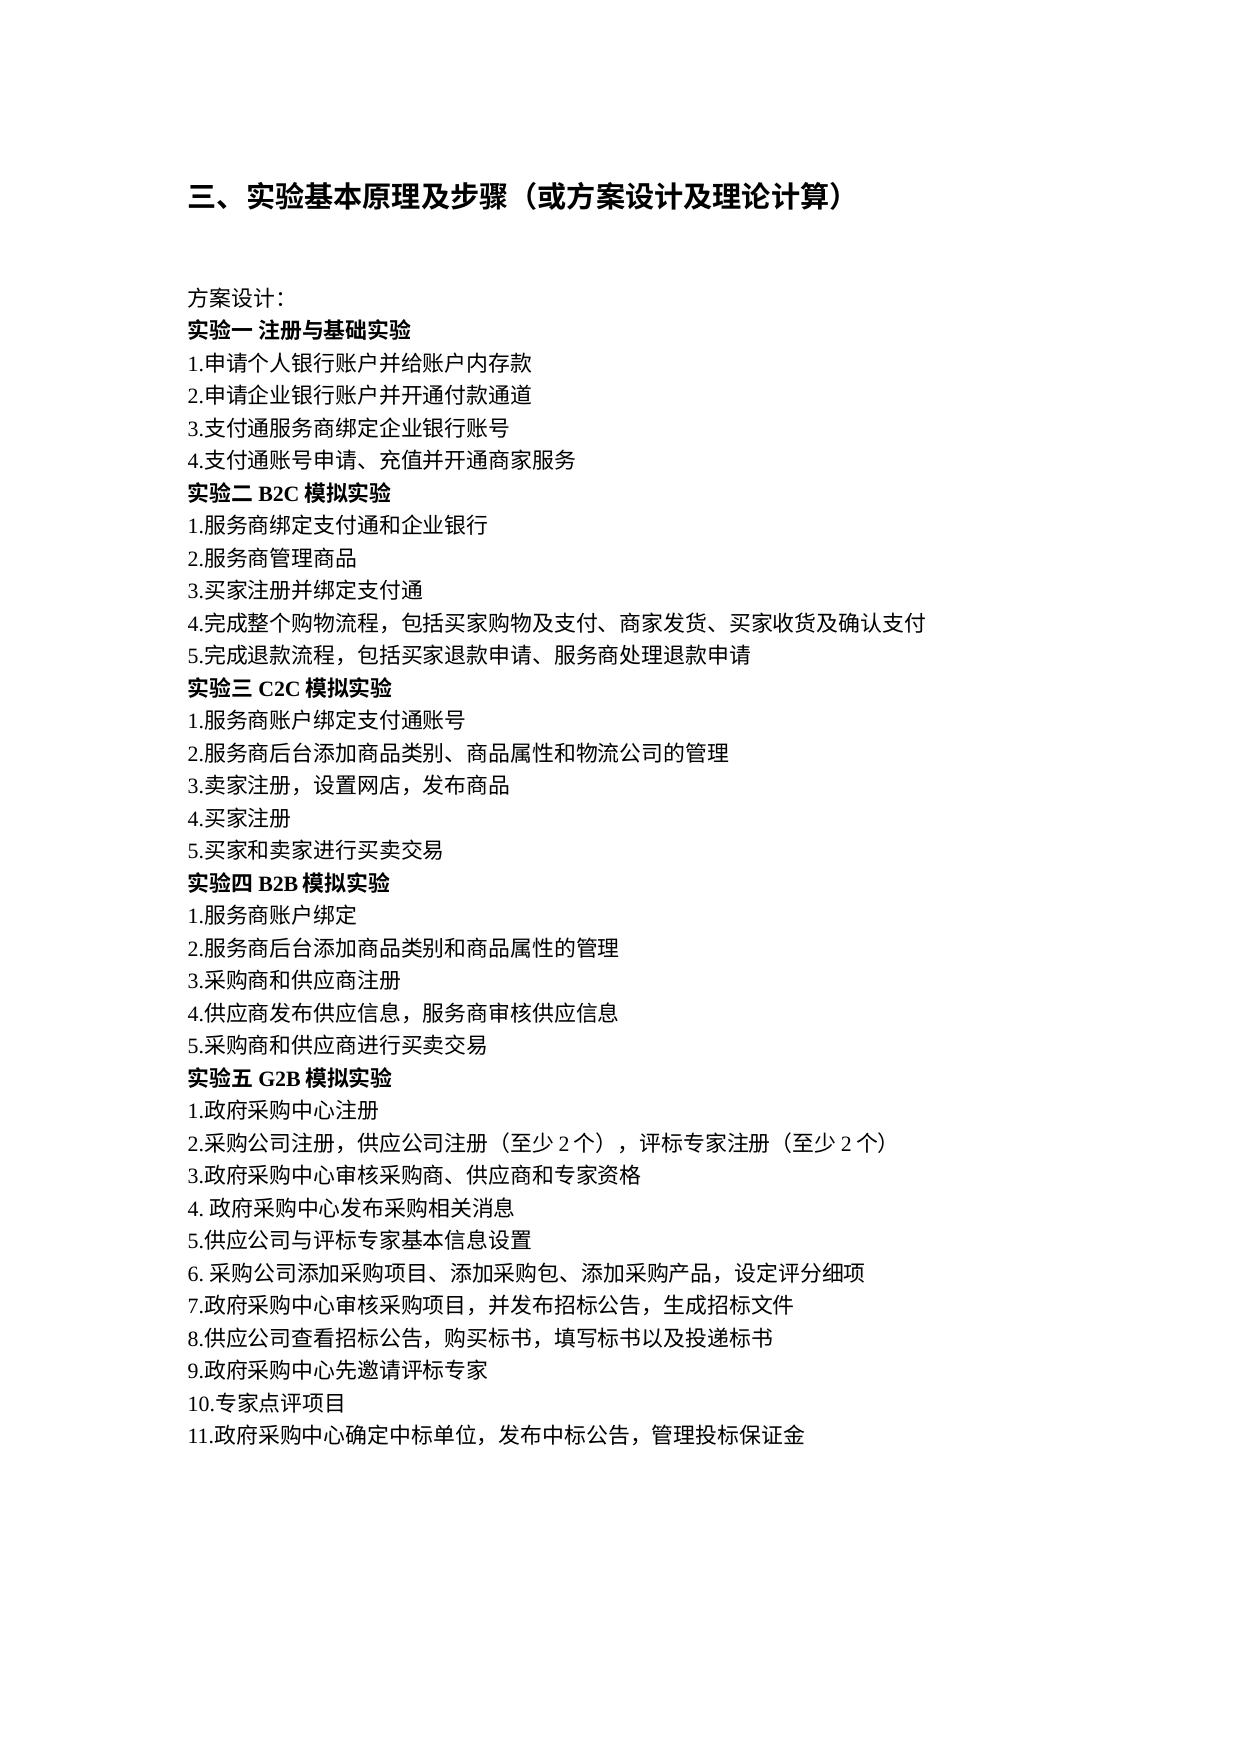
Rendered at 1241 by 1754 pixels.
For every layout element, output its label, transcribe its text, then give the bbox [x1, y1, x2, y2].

text 1.服务商账户绑定 [187, 898, 1053, 930]
text 3.采购商和供应商注册 [187, 963, 1053, 995]
text 5.买家和卖家进行买卖交易 [187, 833, 1053, 865]
text 2.申请企业银行账户并开通付款通道 [187, 378, 1053, 410]
text 4.买家注册 [187, 800, 1053, 833]
text 3.买家注册并绑定支付通 [187, 573, 1053, 605]
text 2.服务商后台添加商品类别和商品属性的管理 [187, 930, 1053, 963]
text 3.支付通服务商绑定企业银行账号 [187, 410, 1053, 443]
text 实验五 G2B模拟实验 [187, 1060, 1053, 1093]
text 实验三 C2C模拟实验 [187, 670, 1053, 703]
text 4.供应商发布供应信息，服务商审核供应信息 [187, 995, 1053, 1028]
text 方案设计： [187, 280, 1053, 313]
text 2.服务商管理商品 [187, 540, 1053, 573]
text 2.服务商后台添加商品类别、商品属性和物流公司的管理 [187, 735, 1053, 768]
text 2.采购公司注册，供应公司注册（至少2个），评标专家注册（至少2个） [187, 1125, 1053, 1158]
subtitle 三、实验基本原理及步骤（或方案设计及理论计算） [187, 162, 1053, 227]
text 3.政府采购中心审核采购商、供应商和专家资格 [187, 1158, 1053, 1190]
text 1.政府采购中心注册 [187, 1093, 1053, 1125]
text 5.完成退款流程，包括买家退款申请、服务商处理退款申请 [187, 638, 1053, 670]
text 3.卖家注册，设置网店，发布商品 [187, 768, 1053, 800]
text 8.供应公司查看招标公告，购买标书，填写标书以及投递标书 [187, 1320, 1053, 1353]
text 实验一 注册与基础实验 [187, 313, 1053, 345]
text 4.支付通账号申请、充值并开通商家服务 [187, 443, 1053, 475]
text 4.完成整个购物流程，包括买家购物及支付、商家发货、买家收货及确认支付 [187, 605, 1053, 638]
text 1.申请个人银行账户并给账户内存款 [187, 345, 1053, 378]
text 9.政府采购中心先邀请评标专家 [187, 1353, 1053, 1385]
text 4. 政府采购中心发布采购相关消息 [187, 1190, 1053, 1223]
text 实验四 B2B模拟实验 [187, 865, 1053, 898]
text 11.政府采购中心确定中标单位，发布中标公告，管理投标保证金 [187, 1418, 1053, 1450]
text 7.政府采购中心审核采购项目，并发布招标公告，生成招标文件 [187, 1288, 1053, 1320]
text 10.专家点评项目 [187, 1385, 1053, 1418]
text 1.服务商账户绑定支付通账号 [187, 703, 1053, 735]
text 5.供应公司与评标专家基本信息设置 [187, 1223, 1053, 1255]
text 实验二 B2C模拟实验 [187, 475, 1053, 508]
text 1.服务商绑定支付通和企业银行 [187, 508, 1053, 540]
text 5.采购商和供应商进行买卖交易 [187, 1028, 1053, 1060]
text 6. 采购公司添加采购项目、添加采购包、添加采购产品，设定评分细项 [187, 1255, 1053, 1288]
